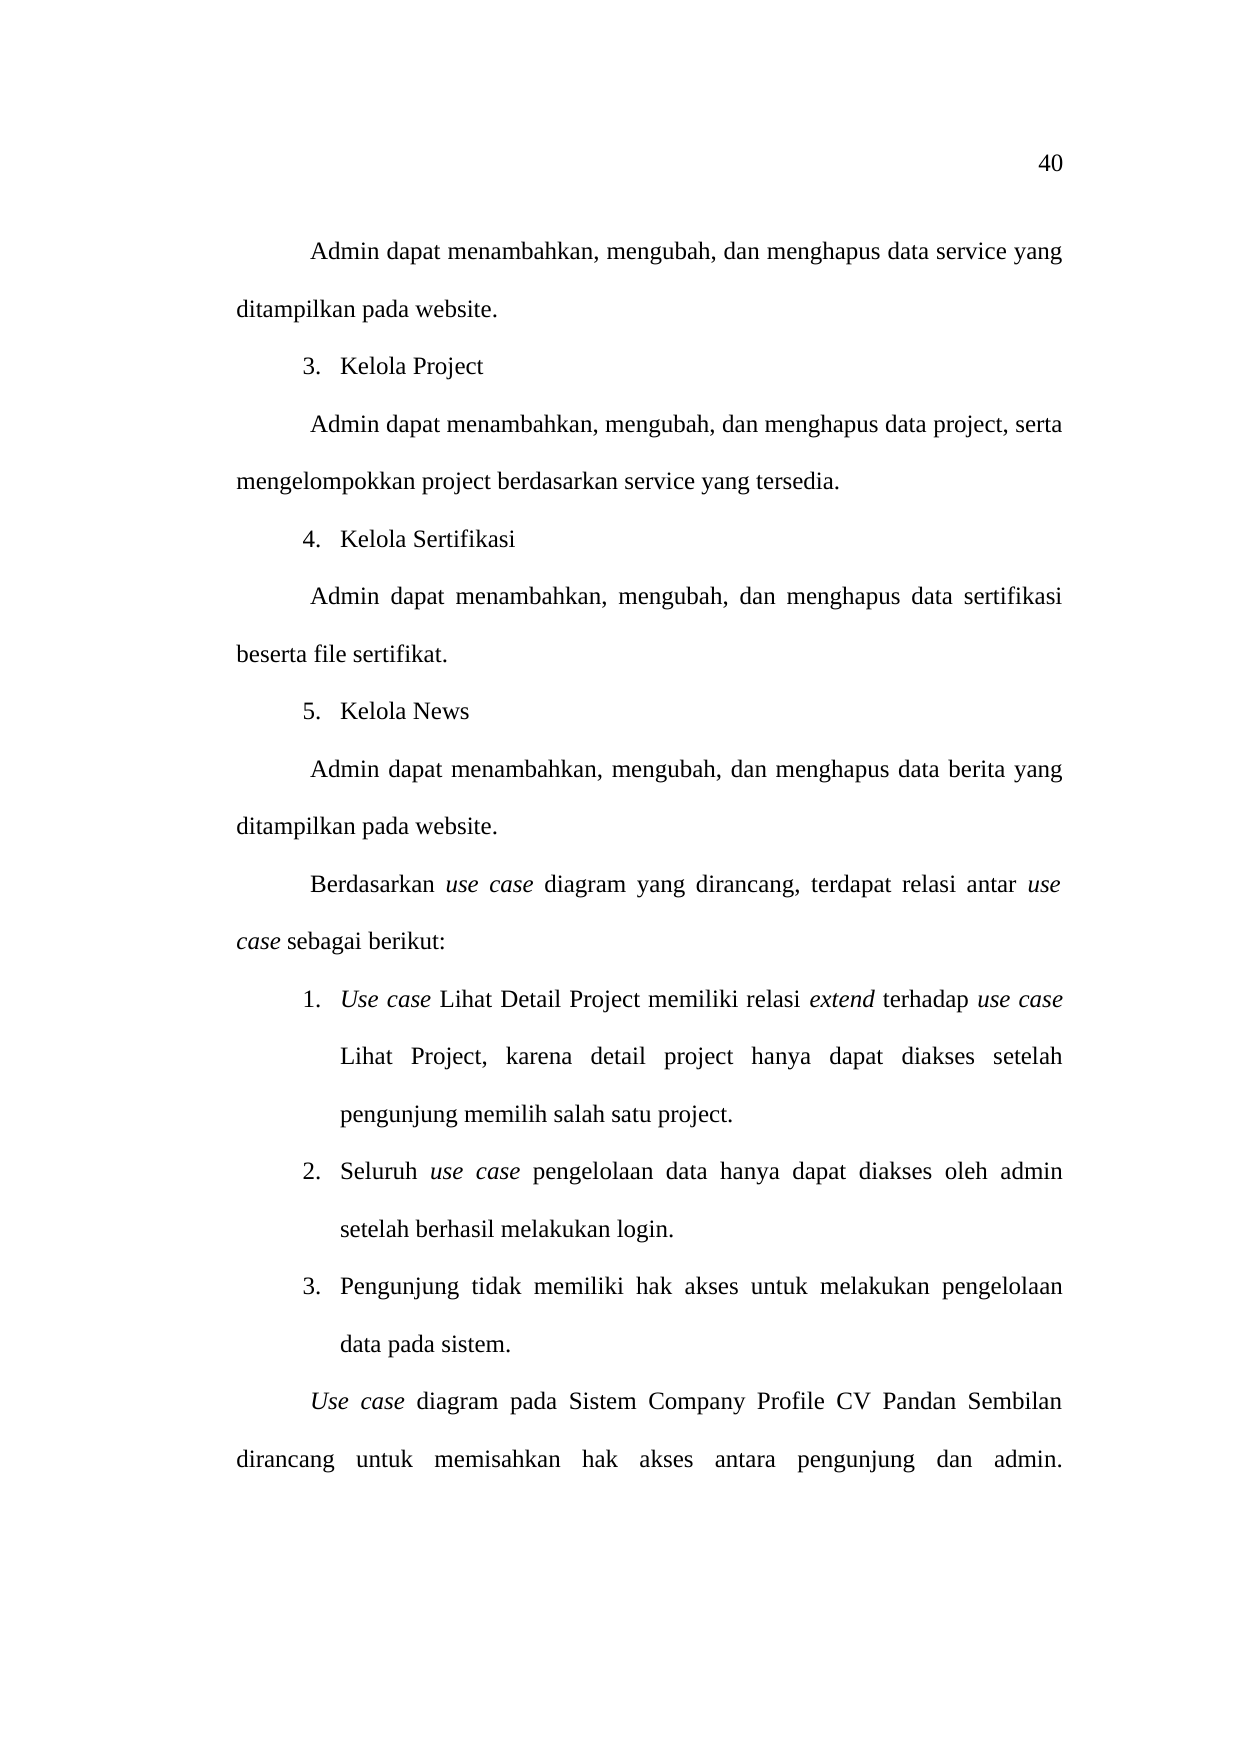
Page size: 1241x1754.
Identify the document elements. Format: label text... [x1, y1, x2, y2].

text Admin dapat menambahkan, mengubah, dan menghapus data sertifikasi beserta file sertifikat. [236, 581, 1063, 667]
text Admin dapat menambahkan, mengubah, dan menghapus data project, serta mengelompokkan project berdasarkan service yang tersedia. [236, 409, 1063, 495]
list Kelola Project [302, 351, 1063, 380]
list Seluruh use case pengelolaan data hanya dapat diakses oleh admin setelah berhasil melakukan login. [302, 1156, 1063, 1242]
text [236, 1386, 1063, 1472]
text Admin dapat menambahkan, mengubah, dan menghapus data berita yang ditampilkan pada website. [236, 754, 1063, 840]
list Use case Lihat Detail Project memiliki relasi extend terhadap use case Lihat Project, karena detail project hanya dapat diakses setelah pengunjung memilih salah satu project. [302, 984, 1063, 1127]
text Admin dapat menambahkan, mengubah, dan menghapus data service yang ditampilkan pada website. [236, 236, 1063, 322]
list Kelola Sertifikasi [302, 524, 1063, 552]
list Kelola News [302, 696, 1063, 725]
list Pengunjung tidak memiliki hak akses untuk melakukan pengelolaan data pada sistem. [302, 1271, 1063, 1357]
text Berdasarkan use case diagram yang dirancang, terdapat relasi antar use case sebagai berikut: [236, 869, 1063, 955]
